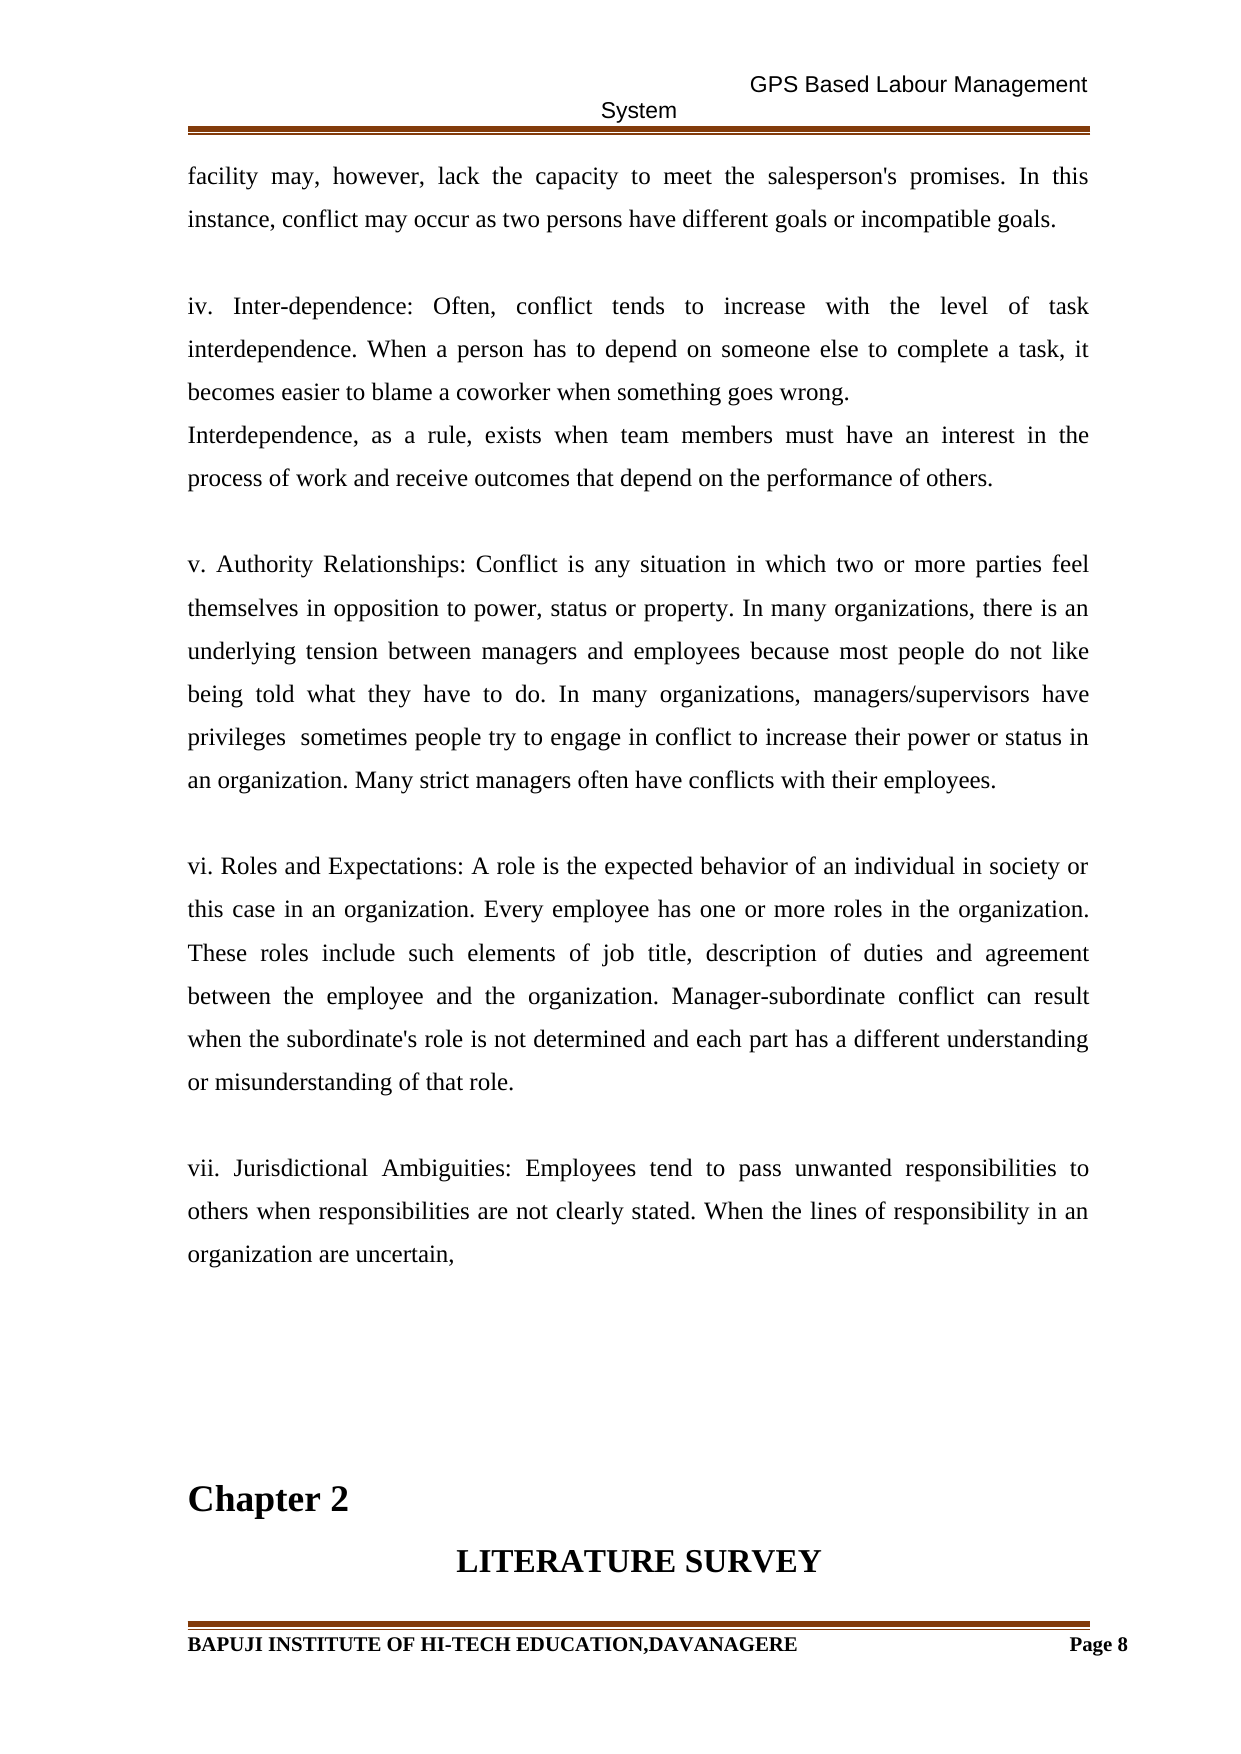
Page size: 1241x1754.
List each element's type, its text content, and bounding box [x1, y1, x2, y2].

text Chapter 2 [187, 1477, 1090, 1520]
text Interdependence, as a rule, exists when team members must have an interest in the process of work and receive outcomes that depend on the performance of others. [187, 420, 1090, 492]
text LITERATURE SURVEY [187, 1541, 1090, 1580]
text v. Authority Relationships: Conflict is any situation in which two or more parties feel themselves in opposition to power, status or property. In many organizations, there is an underlying tension between managers and employees because most people do not like being told what they have to do. In many organizations, managers/supervisors have privileges sometimes people try to engage in conflict to increase their power or status in an organization. Many strict managers often have conflicts with their employees. [187, 549, 1090, 794]
text vii. Jurisdictional Ambiguities: Employees tend to pass unwanted responsibilities to others when responsibilities are not clearly stated. When the lines of responsibility in an organization are uncertain, [187, 1153, 1090, 1268]
text vi. Roles and Expectations: A role is the expected behavior of an individual in society or this case in an organization. Every employee has one or more roles in the organization. These roles include such elements of job title, description of duties and agreement between the employee and the organization. Manager-subordinate conflict can result when the subordinate's role is not determined and each part has a different understanding or misunderstanding of that role. [187, 851, 1090, 1096]
text iv. Inter-dependence: Often, conflict tends to increase with the level of task interdependence. When a person has to depend on someone else to complete a task, it becomes easier to blame a coworker when something goes wrong. [187, 291, 1090, 406]
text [187, 161, 1090, 233]
